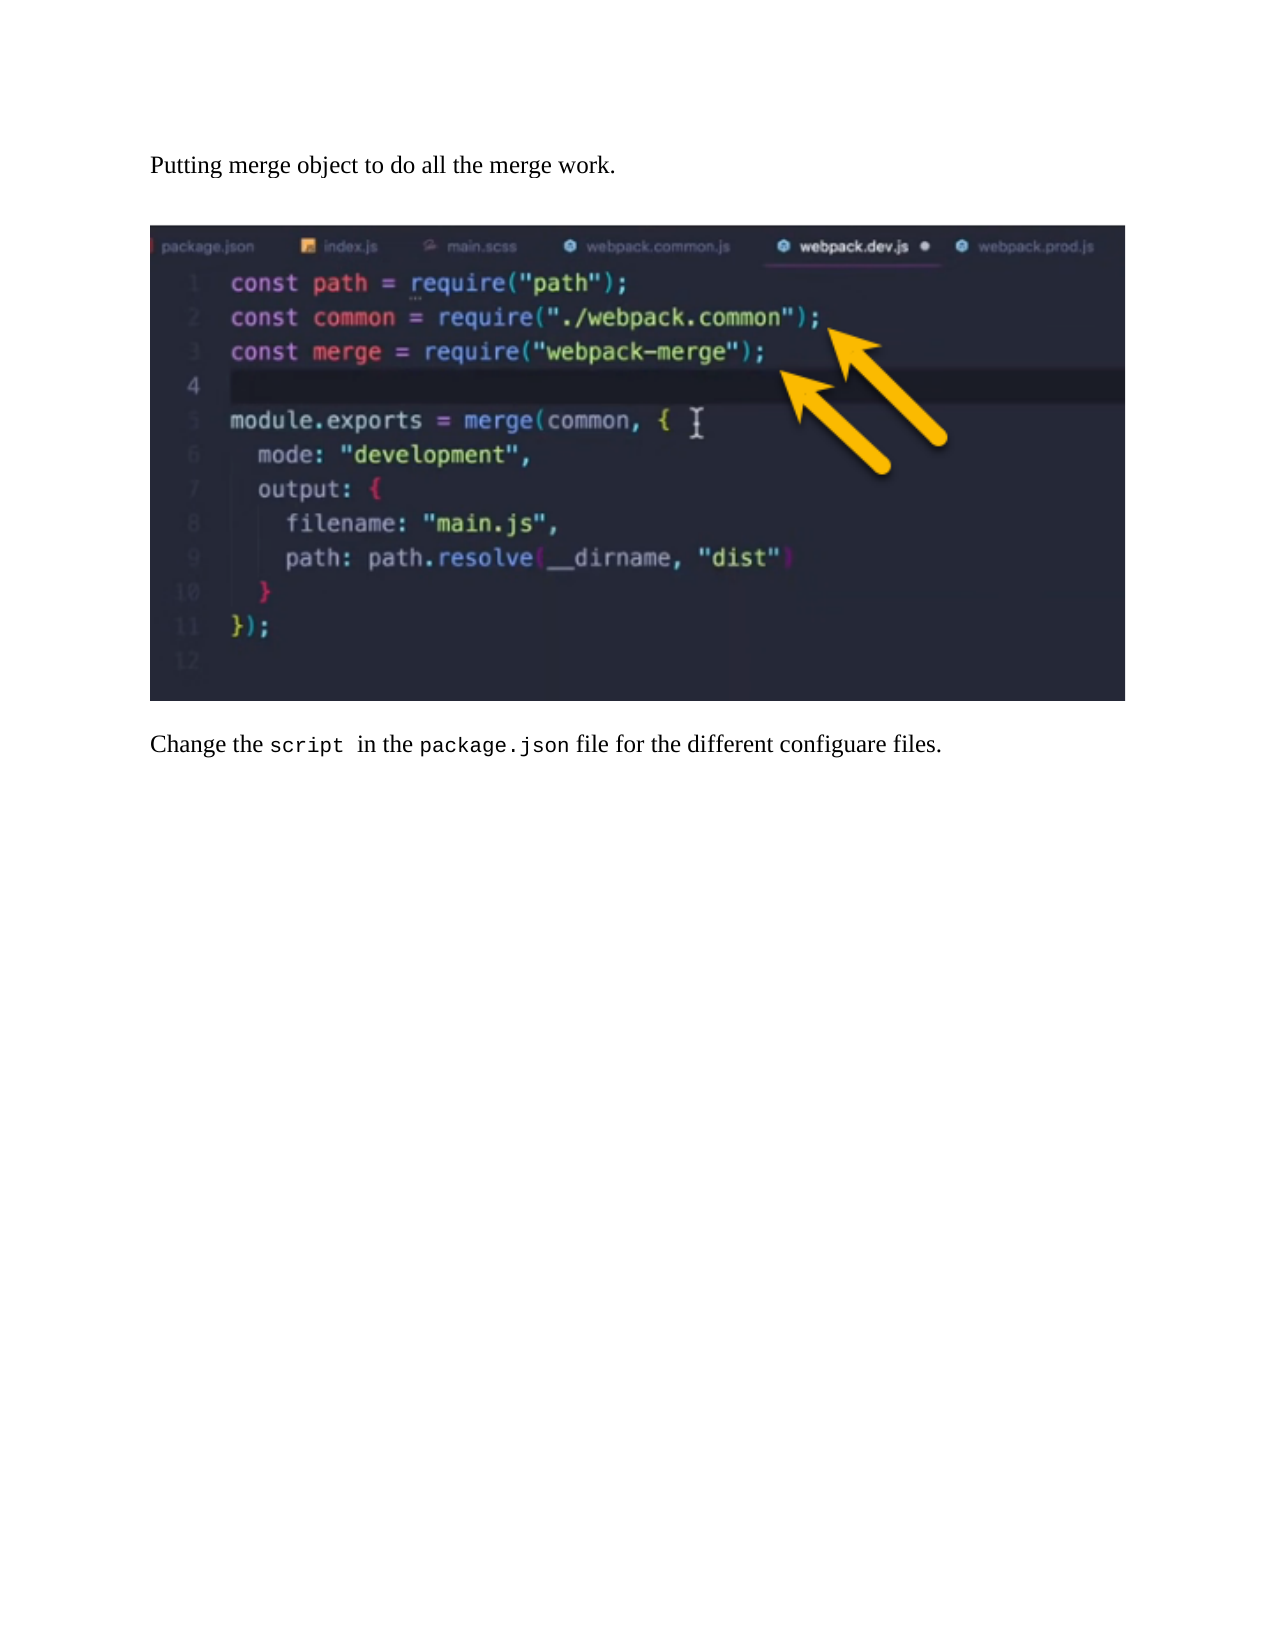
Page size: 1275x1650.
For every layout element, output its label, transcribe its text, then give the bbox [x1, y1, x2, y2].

text Putting merge object to do all the merge work. [150, 150, 1125, 178]
text Change the script in the package.json file for the different configuare files. [150, 729, 1125, 759]
picture [150, 178, 1125, 701]
